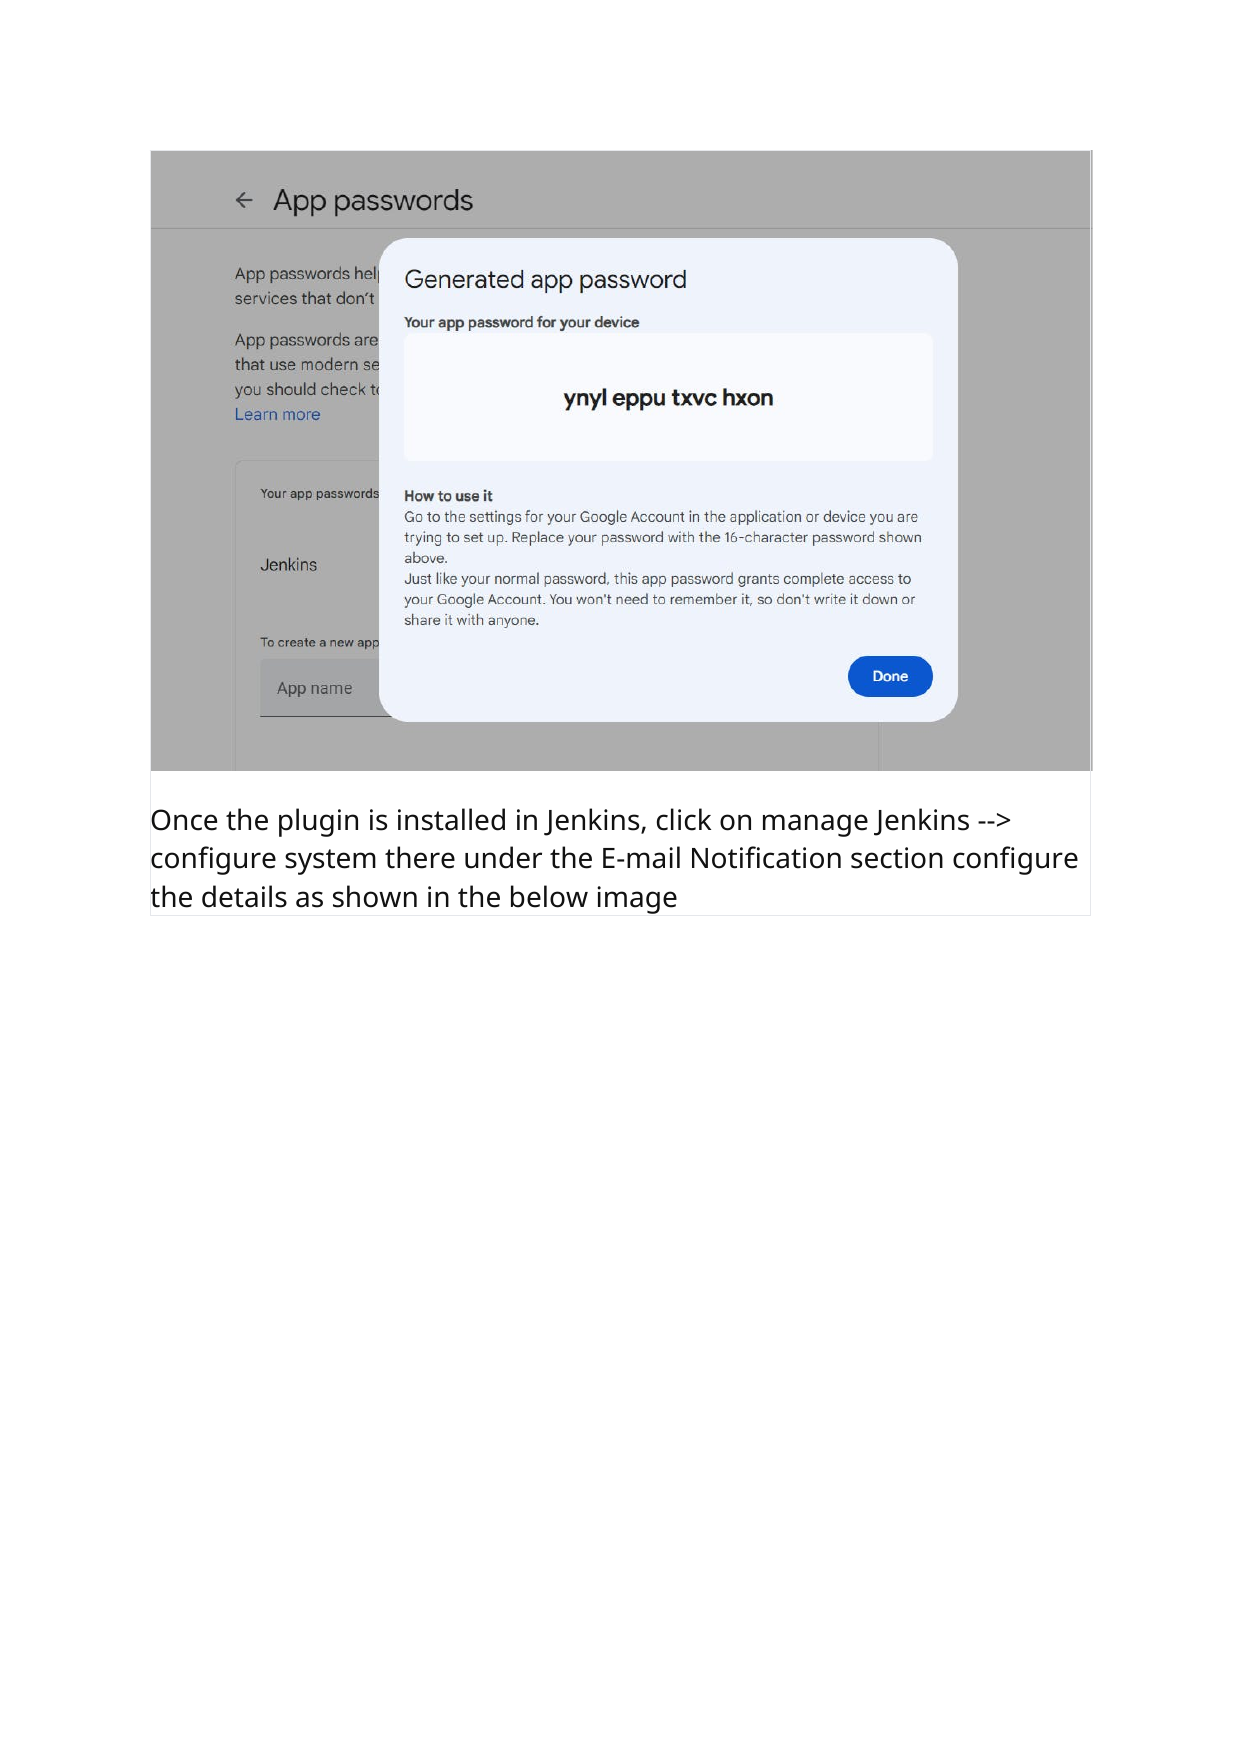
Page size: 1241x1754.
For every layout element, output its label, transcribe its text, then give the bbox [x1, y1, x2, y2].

picture [151, 151, 1090, 771]
text Once the plugin is installed in Jenkins, click on manage Jenkins --> configure system there under the E-mail Notification section configure the details as shown in the below image [151, 800, 1090, 915]
